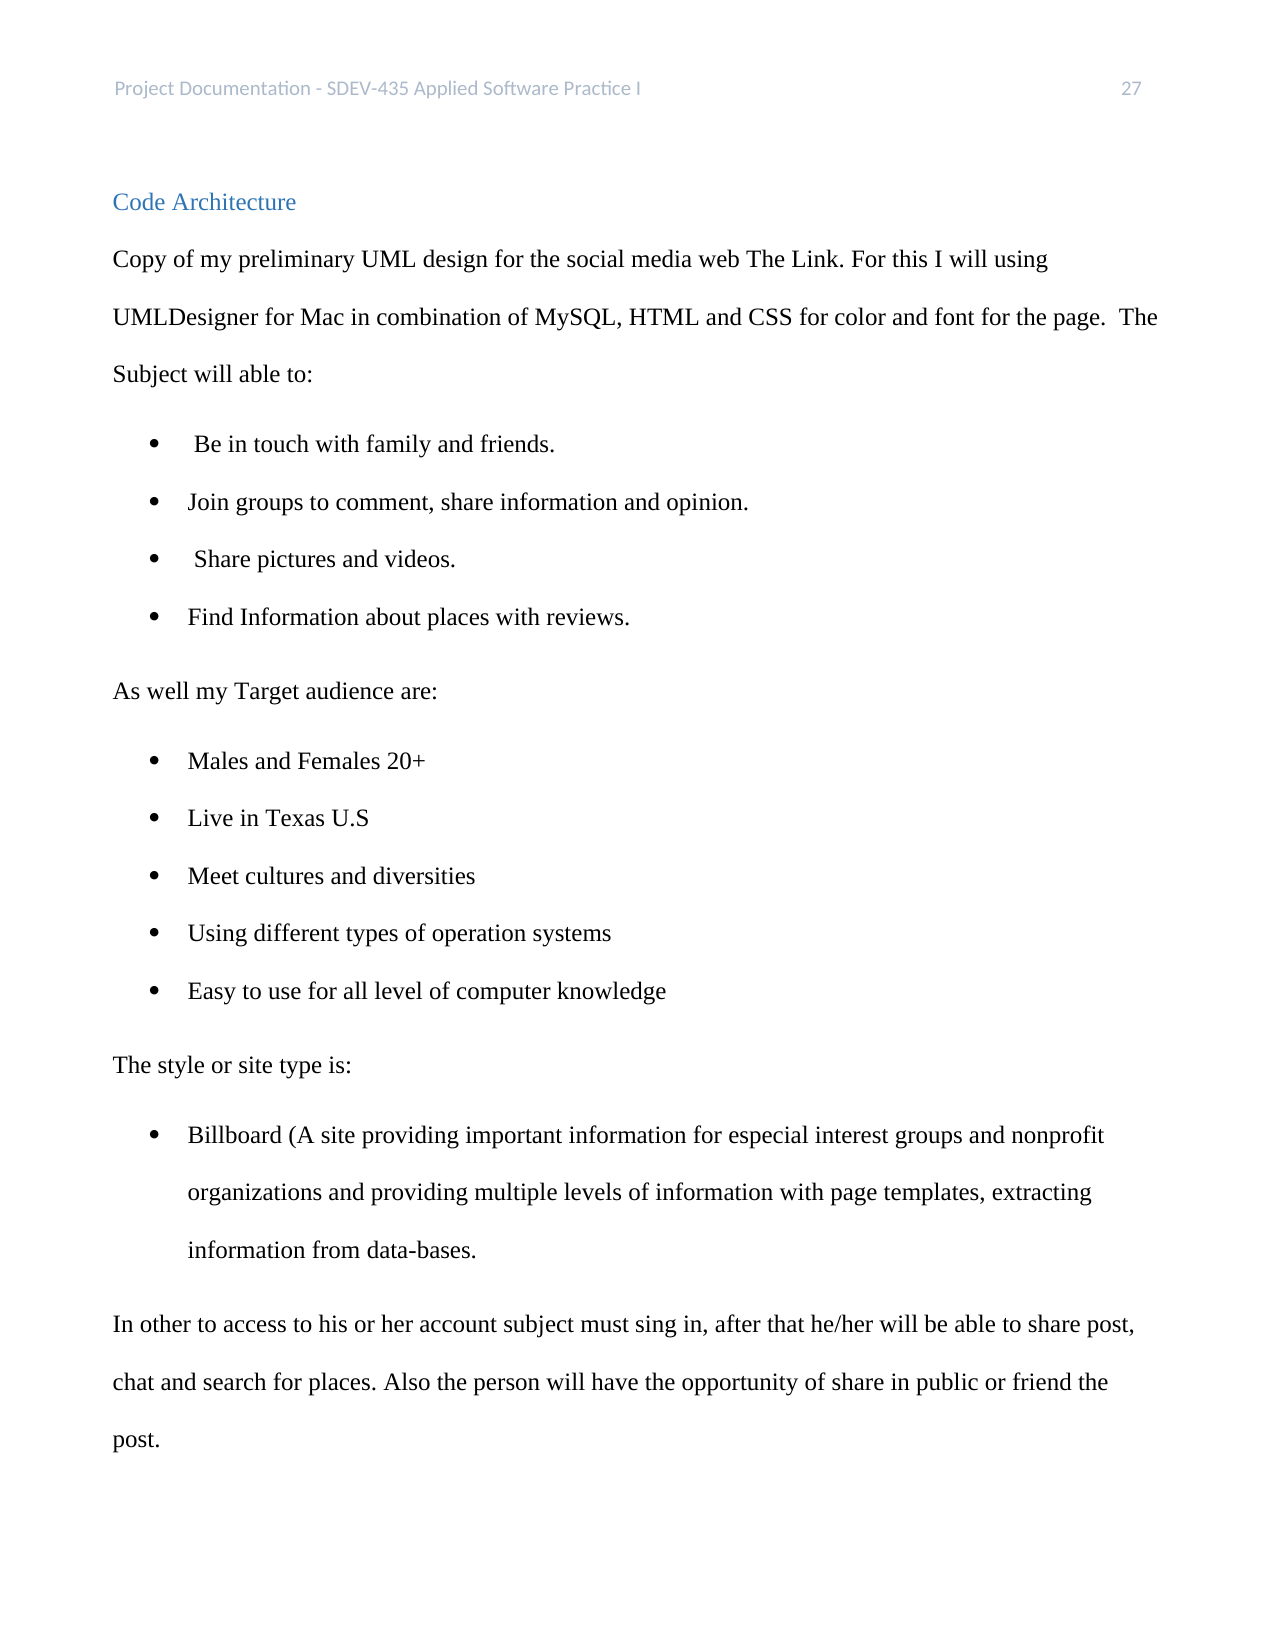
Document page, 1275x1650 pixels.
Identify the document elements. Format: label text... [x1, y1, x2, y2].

list Easy to use for all level of computer knowledge [150, 976, 1162, 1004]
list Meet cultures and diversities [150, 861, 1162, 889]
list Find Information about places with reviews. [150, 602, 1162, 630]
list Males and Females 20+ [150, 746, 1162, 774]
list Live in Texas U.S [150, 803, 1162, 832]
text As well my Target audience are: [112, 676, 1162, 704]
list Join groups to comment, share information and opinion. [150, 487, 1162, 515]
list Billboard (A site providing important information for especial interest groups and nonprofit organizations and providing multiple levels of information with page templates, extracting information from data-bases. [150, 1120, 1162, 1264]
list Share pictures and videos. [150, 544, 1162, 573]
list Using different types of operation systems [150, 918, 1162, 947]
text Copy of my preliminary UML design for the social media web The Link. For this I will using UMLDesigner for Mac in combination of MySQL, HTML and CSS for color and font for the page. The Subject will able to: [112, 244, 1162, 388]
text The style or site type is: [112, 1050, 1162, 1079]
text In other to access to his or her account subject must sing in, after that he/her will be able to share post, chat and search for places. Also the person will have the opportunity of share in public or friend the post. [112, 1309, 1162, 1453]
list Be in touch with family and friends. [150, 429, 1162, 458]
